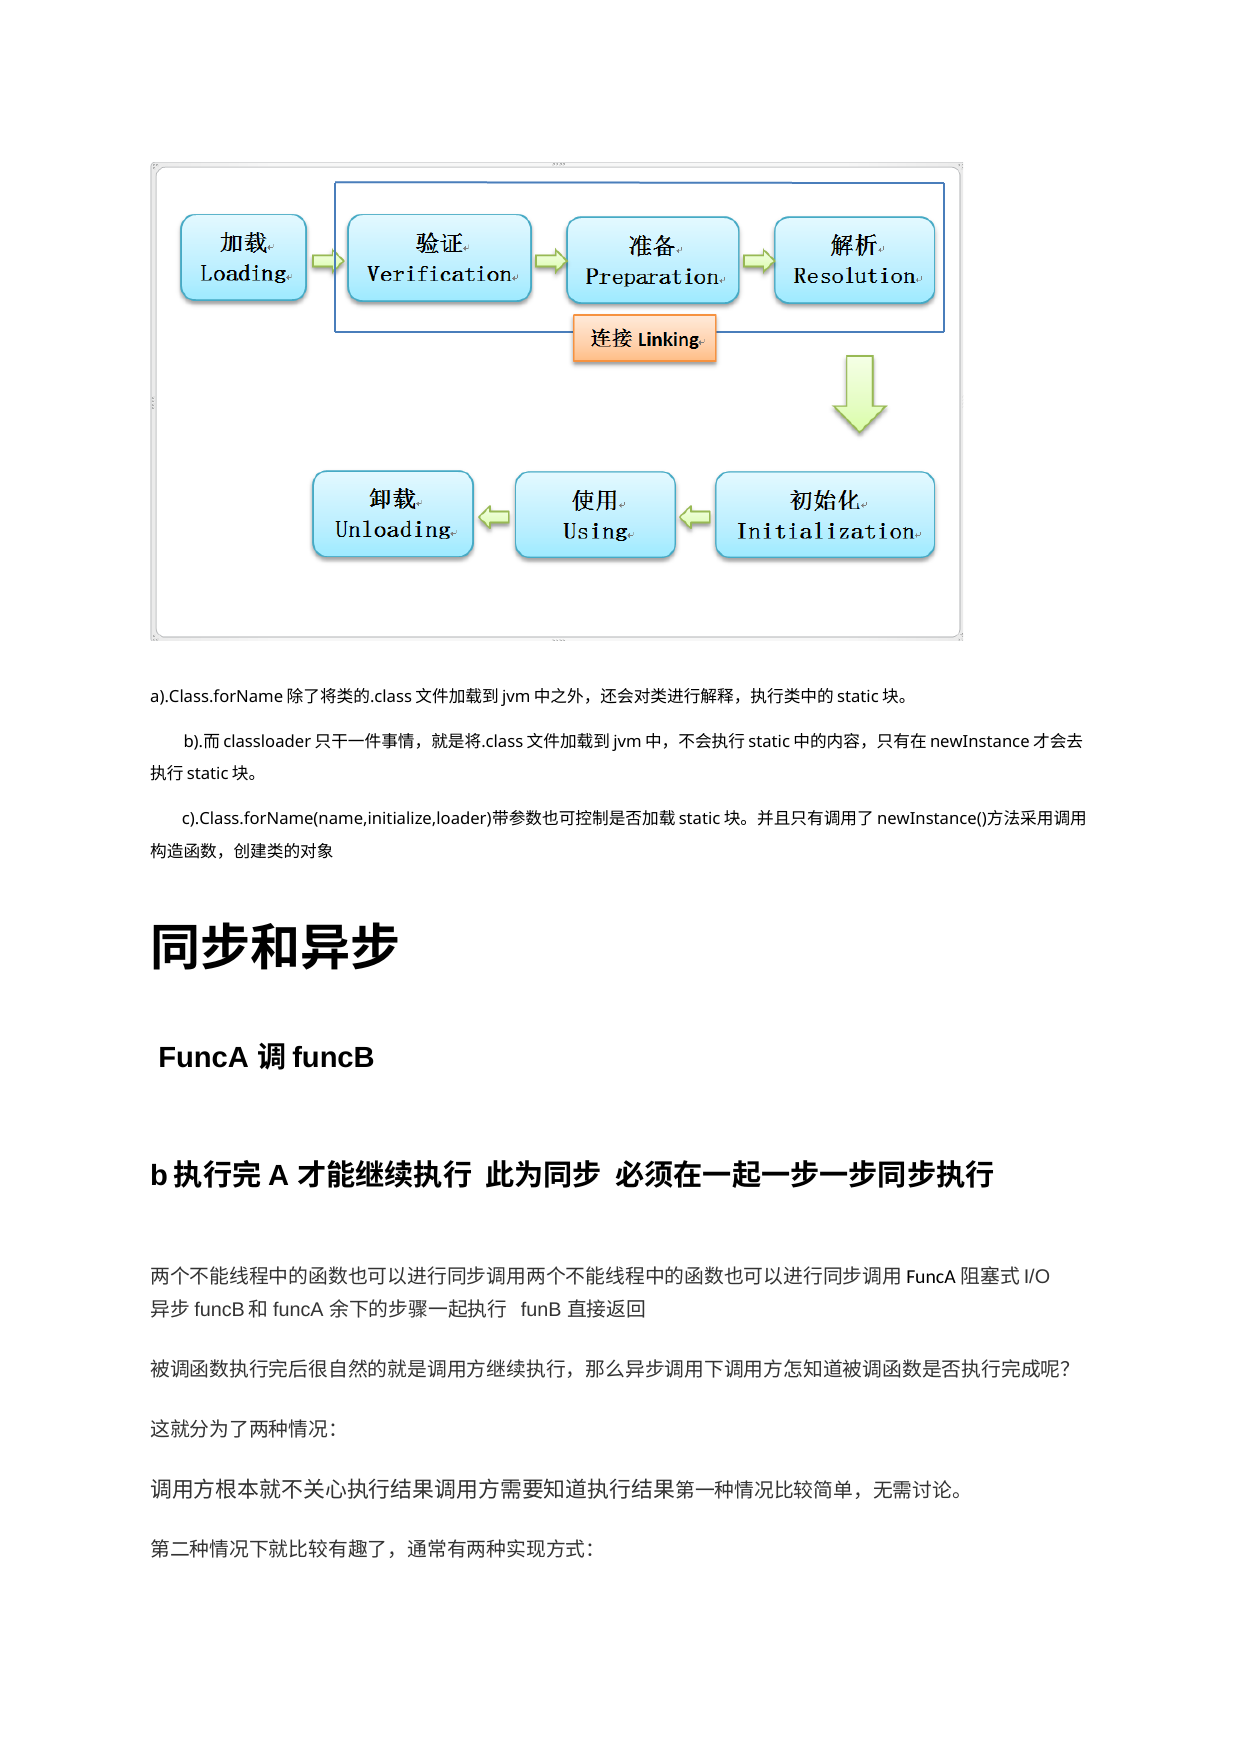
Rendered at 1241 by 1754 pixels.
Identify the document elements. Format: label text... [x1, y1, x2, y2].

text a).Class.forName除了将类的.class文件加载到jvm中之外，还会对类进行解释，执行类中的static块。 [150, 679, 1090, 711]
text 第二种情况下就比较有趣了，通常有两种实现方式： [150, 1531, 1090, 1564]
text c).Class.forName(name,initialize,loader)带参数也可控制是否加载static块。并且只有调用了newInstance()方法采用调用构造函数，创建类的对象 [150, 801, 1090, 866]
text 这就分为了两种情况： [150, 1411, 1090, 1444]
text 异步 funcB和 funcA 余下的步骤一起执行 funB 直接返回 [150, 1291, 1090, 1324]
subtitle 同步和异步 [150, 895, 1090, 993]
picture [150, 162, 964, 641]
subtitle FuncA 调funcB [150, 1022, 1090, 1087]
text 调用方根本就不关心执行结果调用方需要知道执行结果第一种情况比较简单，无需讨论。 [150, 1471, 1090, 1504]
text b).而classloader只干一件事情，就是将.class文件加载到jvm中，不会执行static中的内容，只有在newInstance才会去执行static块。 [150, 724, 1090, 789]
text 两个不能线程中的函数也可以进行同步调用两个不能线程中的函数也可以进行同步调用FuncA 阻塞式I/O [150, 1259, 1090, 1291]
text 被调函数执行完后很自然的就是调用方继续执行，那么异步调用下调用方怎知道被调函数是否执行完成呢？ [150, 1351, 1090, 1384]
subtitle b执行完 A 才能继续执行 此为同步 必须在一起一步一步同步执行 [150, 1140, 1090, 1205]
